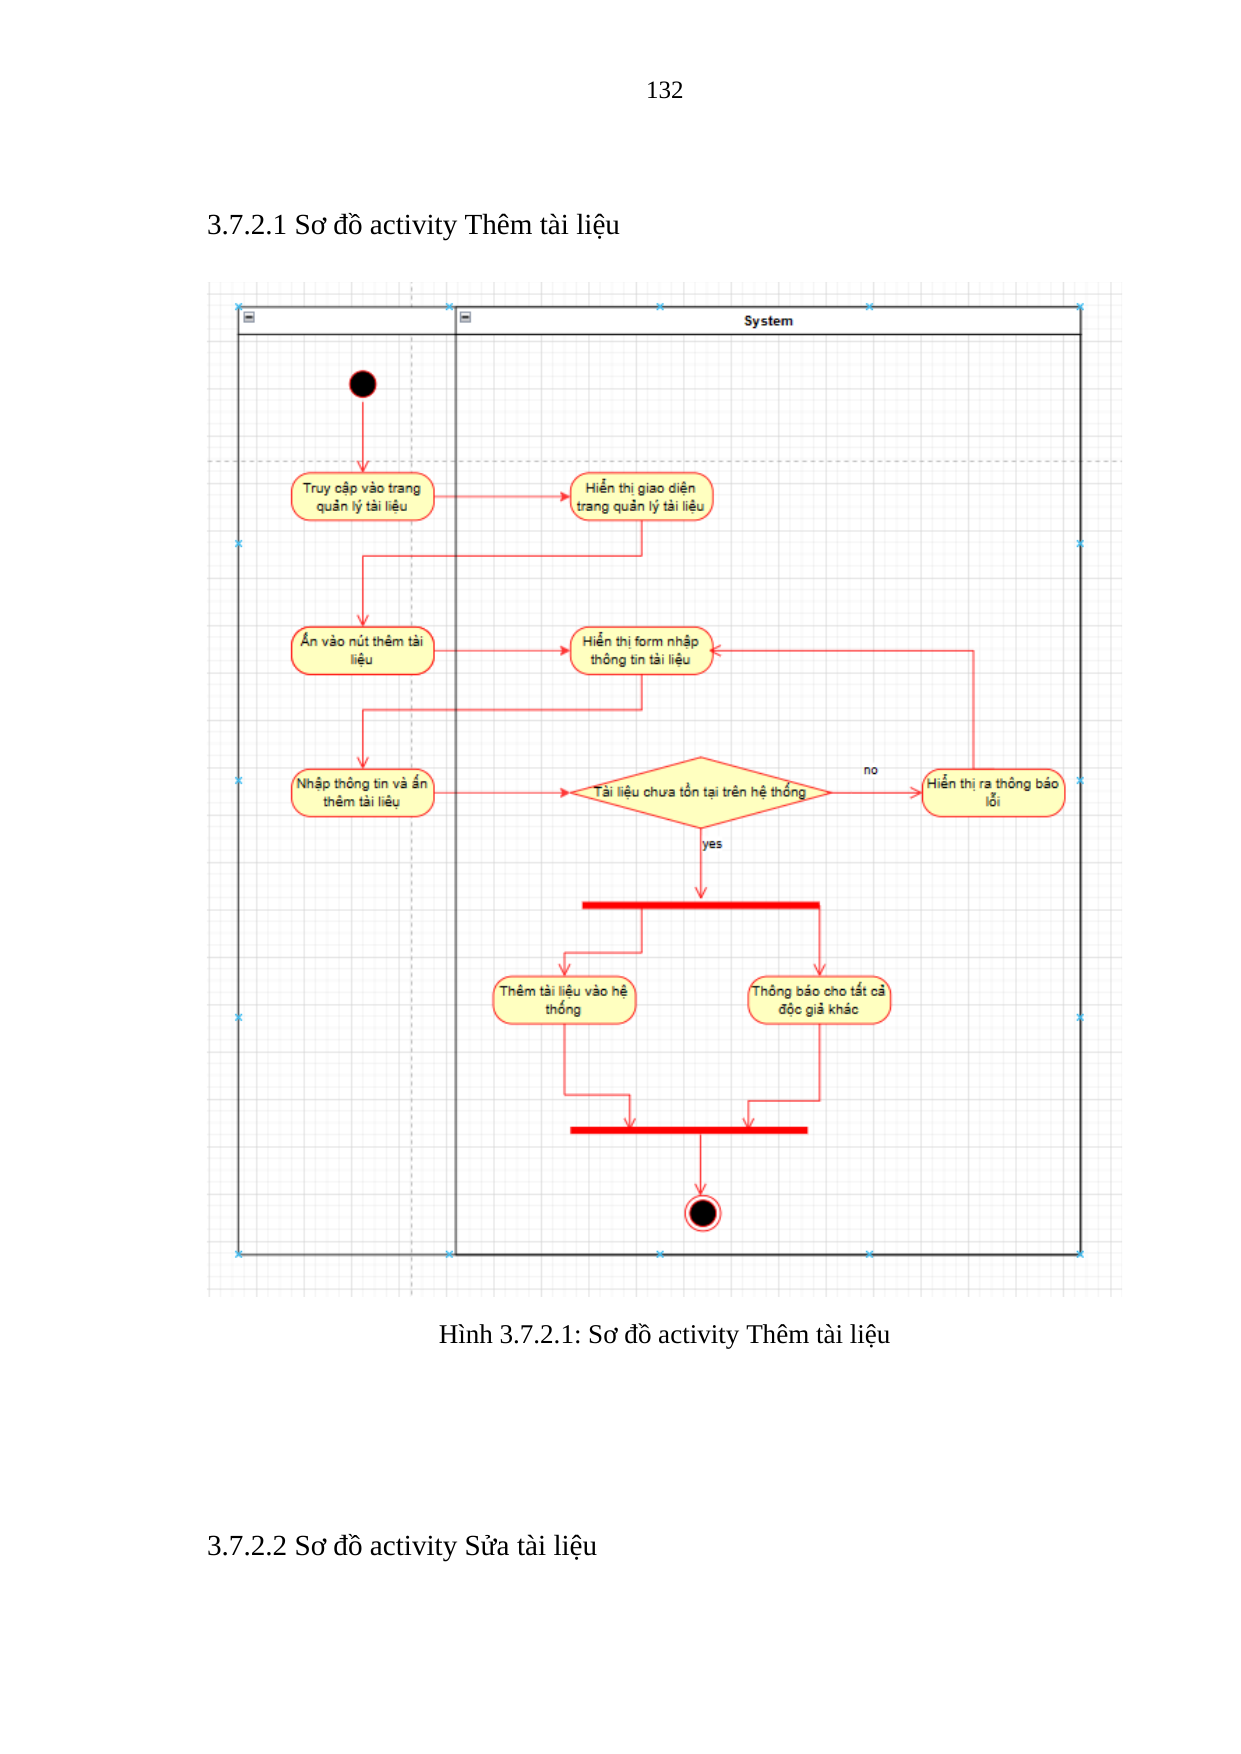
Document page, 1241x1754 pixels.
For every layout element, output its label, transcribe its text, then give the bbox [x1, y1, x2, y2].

picture [206, 282, 1123, 1297]
text 3.7.2.2 Sơ đồ activity Sửa tài liệu [207, 1528, 1122, 1562]
text 3.7.2.1 Sơ đồ activity Thêm tài liệu [207, 207, 1122, 240]
text Hình 3.7.2.1: Sơ đồ activity Thêm tài liệu [207, 1318, 1122, 1349]
